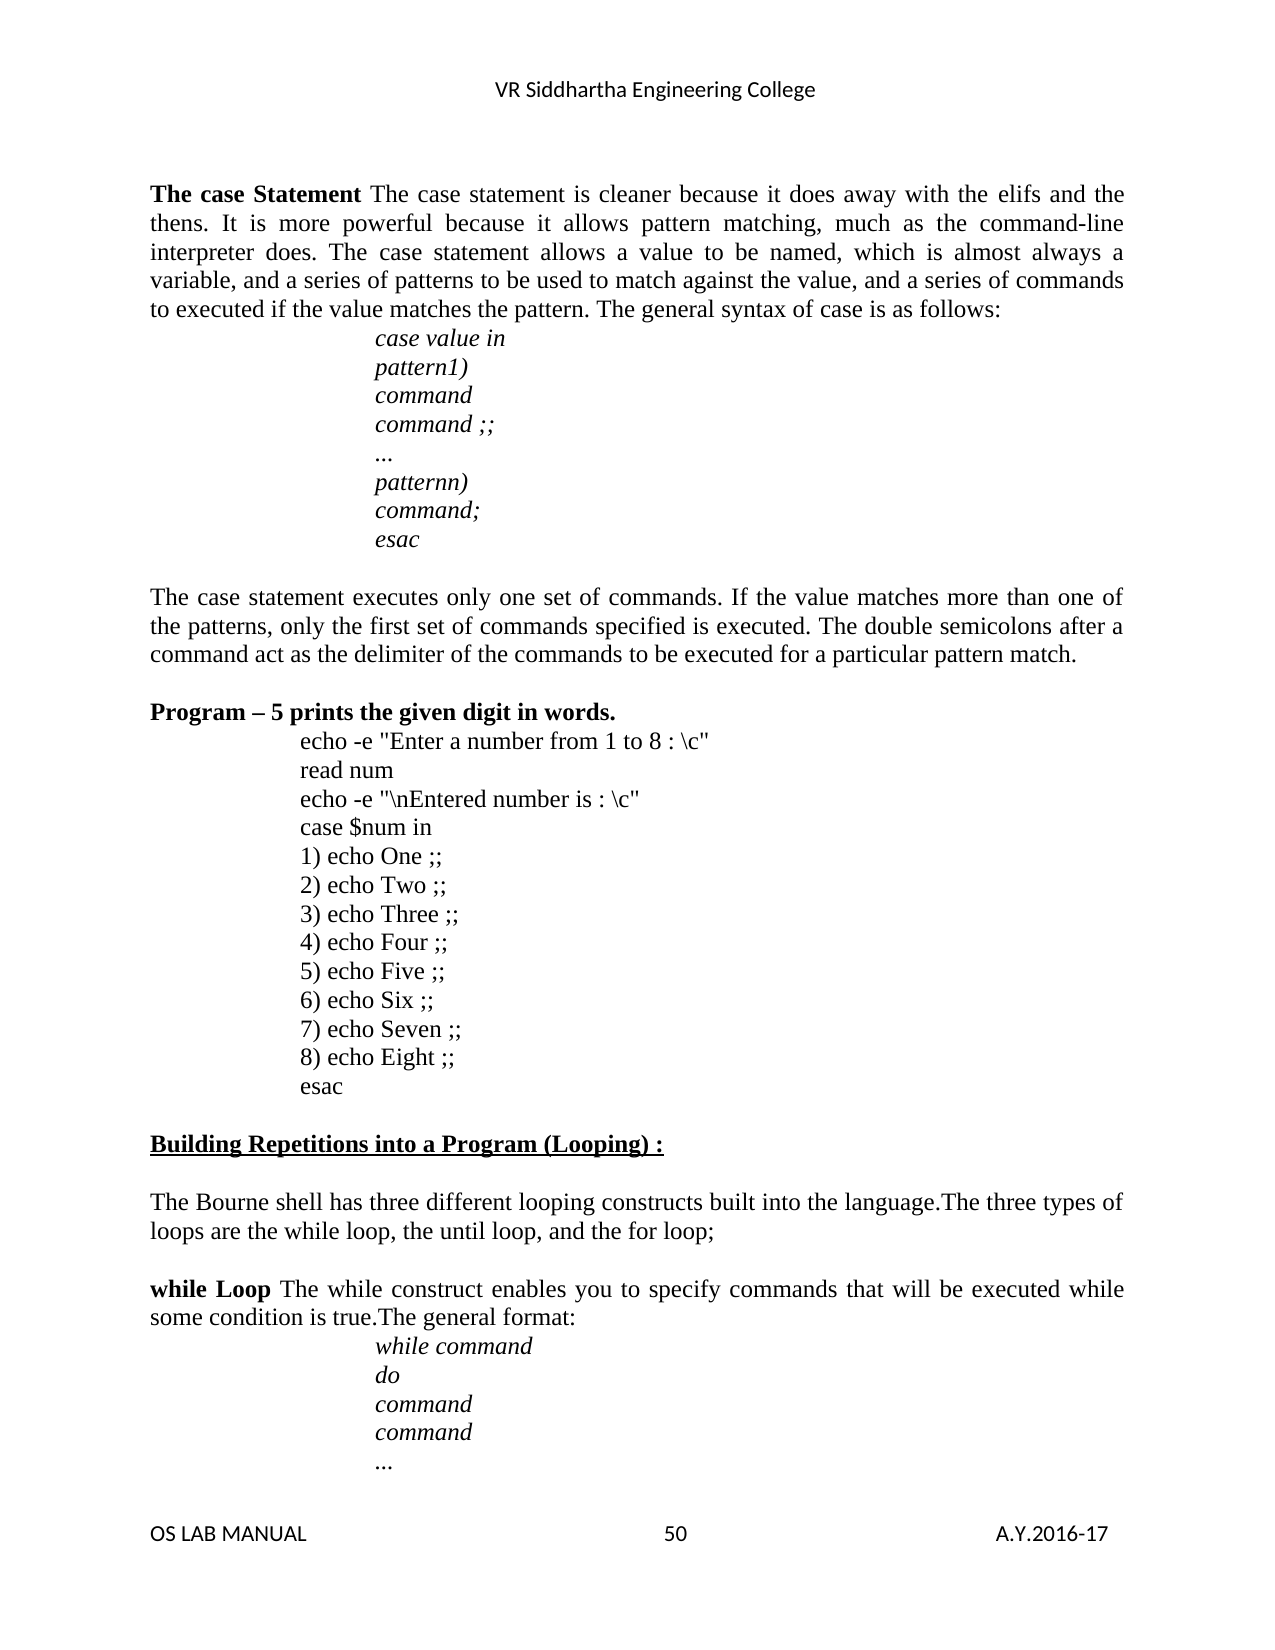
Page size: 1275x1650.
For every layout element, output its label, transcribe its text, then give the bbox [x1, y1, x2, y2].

text command; [375, 495, 1125, 524]
text pattern1) [375, 352, 1125, 380]
text command ;; [375, 409, 1125, 438]
text 2) echo Two ;; [300, 870, 1125, 899]
text 1) echo One ;; [300, 841, 1125, 870]
text case $num in [300, 812, 1125, 841]
text while Loop The while construct enables you to specify commands that will be executed while some condition is true.The general format: [150, 1274, 1125, 1331]
text 5) echo Five ;; [300, 956, 1125, 985]
text esac [300, 1071, 1125, 1100]
text echo -e "Enter a number from 1 to 8 : \c" [300, 726, 1125, 755]
text The case Statement The case statement is cleaner because it does away with the elifs and the thens. It is more powerful because it allows pattern matching, much as the command-line interpreter does. The case statement allows a value to be named, which is almost always a variable, and a series of patterns to be used to match against the value, and a series of commands to executed if the value matches the pattern. The general syntax of case is as follows: [150, 179, 1125, 323]
text 4) echo Four ;; [300, 927, 1125, 956]
text echo -e "\nEntered number is : \c" [300, 784, 1125, 812]
text 8) echo Eight ;; [300, 1042, 1125, 1071]
text read num [300, 755, 1125, 784]
text patternn) [375, 467, 1125, 495]
text command [375, 380, 1125, 409]
text ... [375, 1446, 1125, 1475]
text The case statement executes only one set of commands. If the value matches more than one of the patterns, only the first set of commands specified is executed. The double semicolons after a command act as the delimiter of the commands to be executed for a particular pattern match. [150, 582, 1125, 668]
text command [375, 1417, 1125, 1446]
text 7) echo Seven ;; [300, 1014, 1125, 1042]
text Building Repetitions into a Program (Looping) : [150, 1129, 1125, 1158]
text 6) echo Six ;; [300, 985, 1125, 1014]
text case value in [375, 323, 1125, 352]
text ... [375, 438, 1125, 467]
text while command [375, 1331, 1125, 1360]
text Program – 5 prints the given digit in words. [150, 697, 1125, 726]
text 3) echo Three ;; [300, 899, 1125, 927]
text The Bourne shell has three different looping constructs built into the language.The three types of loops are the while loop, the until loop, and the for loop; [150, 1187, 1125, 1244]
text command [375, 1389, 1125, 1417]
text esac [375, 524, 1125, 553]
text do [375, 1360, 1125, 1389]
